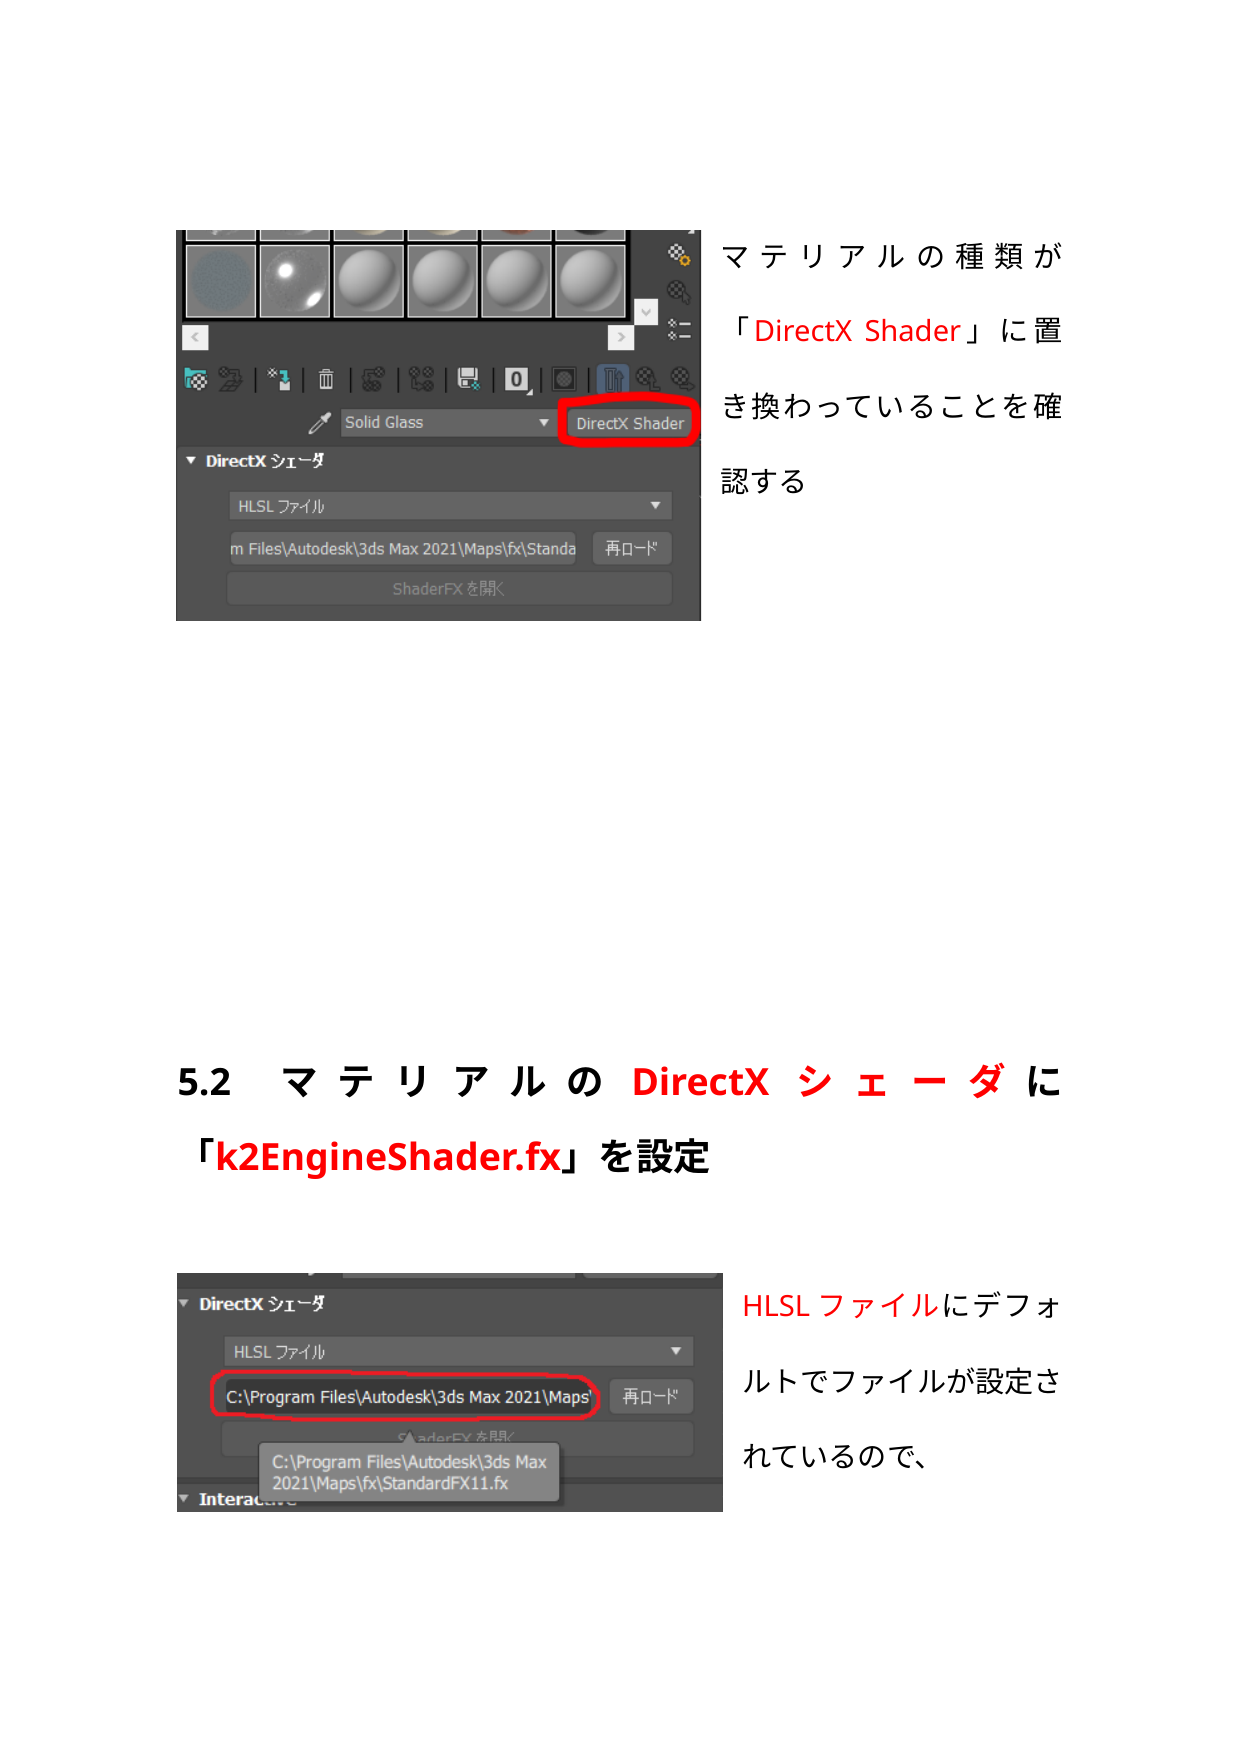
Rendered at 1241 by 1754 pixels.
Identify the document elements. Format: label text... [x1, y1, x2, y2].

subtitle 5.2 マテリアルのDirectXシェーダに「k2EngineShader.fx」を設定 [177, 1042, 1063, 1192]
picture [176, 230, 702, 621]
picture [177, 1273, 723, 1512]
text マテリアルの種類が「DirectX Shader」に置き換わっていることを確認する [177, 217, 1063, 517]
